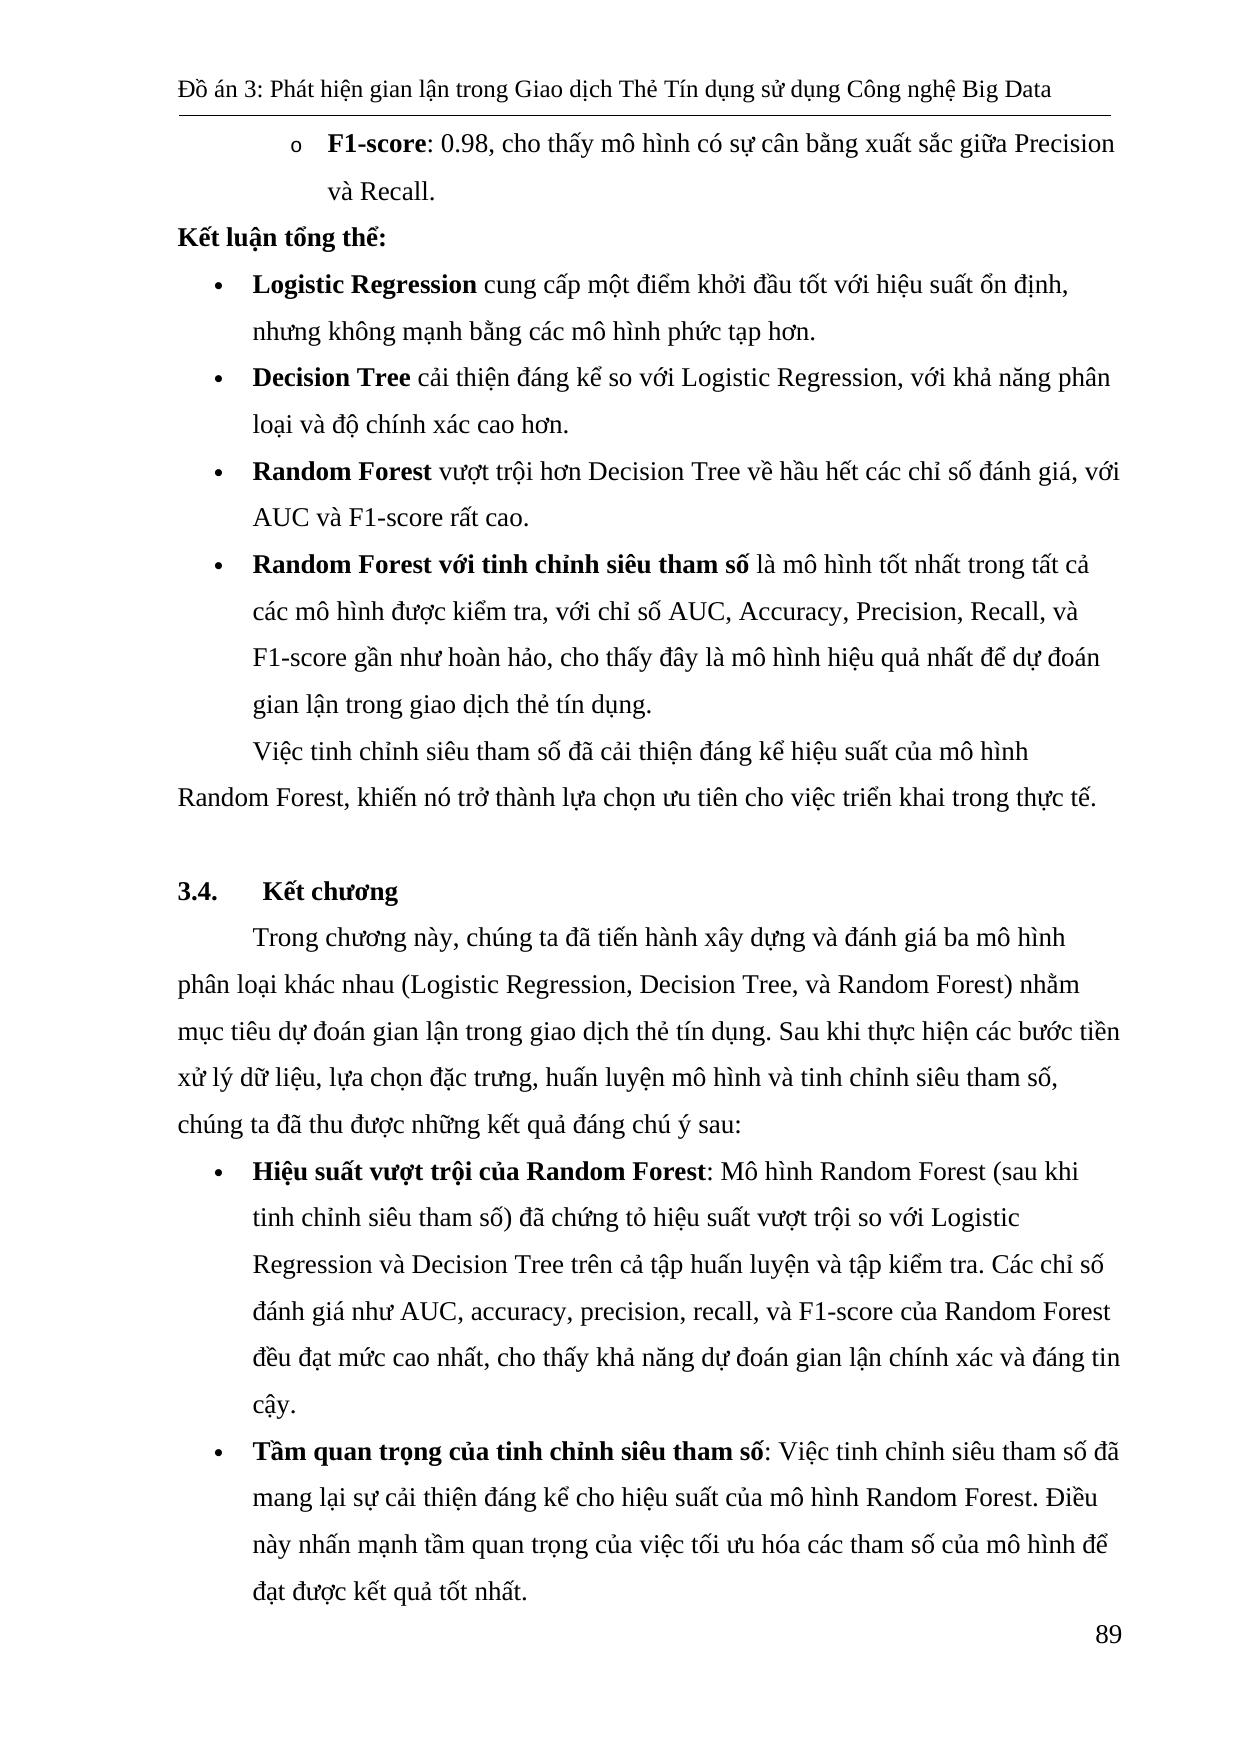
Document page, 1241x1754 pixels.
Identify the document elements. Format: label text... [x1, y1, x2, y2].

list Logistic Regression cung cấp một điểm khởi đầu tốt với hiệu suất ổn định, nhưng không mạnh bằng các mô hình phức tạp hơn. [215, 268, 1122, 346]
list Hiệu suất vượt trội của Random Forest: Mô hình Random Forest (sau khi tinh chỉnh siêu tham số) đã chứng tỏ hiệu suất vượt trội so với Logistic Regression và Decision Tree trên cả tập huấn luyện và tập kiểm tra. Các chỉ số đánh giá như AUC, accuracy, precision, recall, và F1-score của Random Forest đều đạt mức cao nhất, cho thấy khả năng dự đoán gian lận chính xác và đáng tin cậy. [215, 1155, 1122, 1419]
text Việc tinh chỉnh siêu tham số đã cải thiện đáng kể hiệu suất của mô hình Random Forest, khiến nó trở thành lựa chọn ưu tiên cho việc triển khai trong thực tế. [177, 735, 1122, 812]
list Decision Tree cải thiện đáng kể so với Logistic Regression, với khả năng phân loại và độ chính xác cao hơn. [215, 361, 1122, 439]
list Random Forest với tinh chỉnh siêu tham số là mô hình tốt nhất trong tất cả các mô hình được kiểm tra, với chỉ số AUC, Accuracy, Precision, Recall, và F1-score gần như hoàn hảo, cho thấy đây là mô hình hiệu quả nhất để dự đoán gian lận trong giao dịch thẻ tín dụng. [215, 548, 1122, 719]
text Kết luận tổng thể: [177, 221, 1122, 252]
text Trong chương này, chúng ta đã tiến hành xây dựng và đánh giá ba mô hình phân loại khác nhau (Logistic Regression, Decision Tree, và Random Forest) nhằm mục tiêu dự đoán gian lận trong giao dịch thẻ tín dụng. Sau khi thực hiện các bước tiền xử lý dữ liệu, lựa chọn đặc trưng, huấn luyện mô hình và tinh chỉnh siêu tham số, chúng ta đã thu được những kết quả đáng chú ý sau: [177, 921, 1122, 1139]
list F1-score: 0.98, cho thấy mô hình có sự cân bằng xuất sắc giữa Precision và Recall. [290, 128, 1122, 206]
subtitle Kết chương [177, 875, 1122, 906]
list Tầm quan trọng của tinh chỉnh siêu tham số: Việc tinh chỉnh siêu tham số đã mang lại sự cải thiện đáng kể cho hiệu suất của mô hình Random Forest. Điều này nhấn mạnh tầm quan trọng của việc tối ưu hóa các tham số của mô hình để đạt được kết quả tốt nhất. [215, 1435, 1122, 1606]
list Random Forest vượt trội hơn Decision Tree về hầu hết các chỉ số đánh giá, với AUC và F1-score rất cao. [215, 455, 1122, 532]
